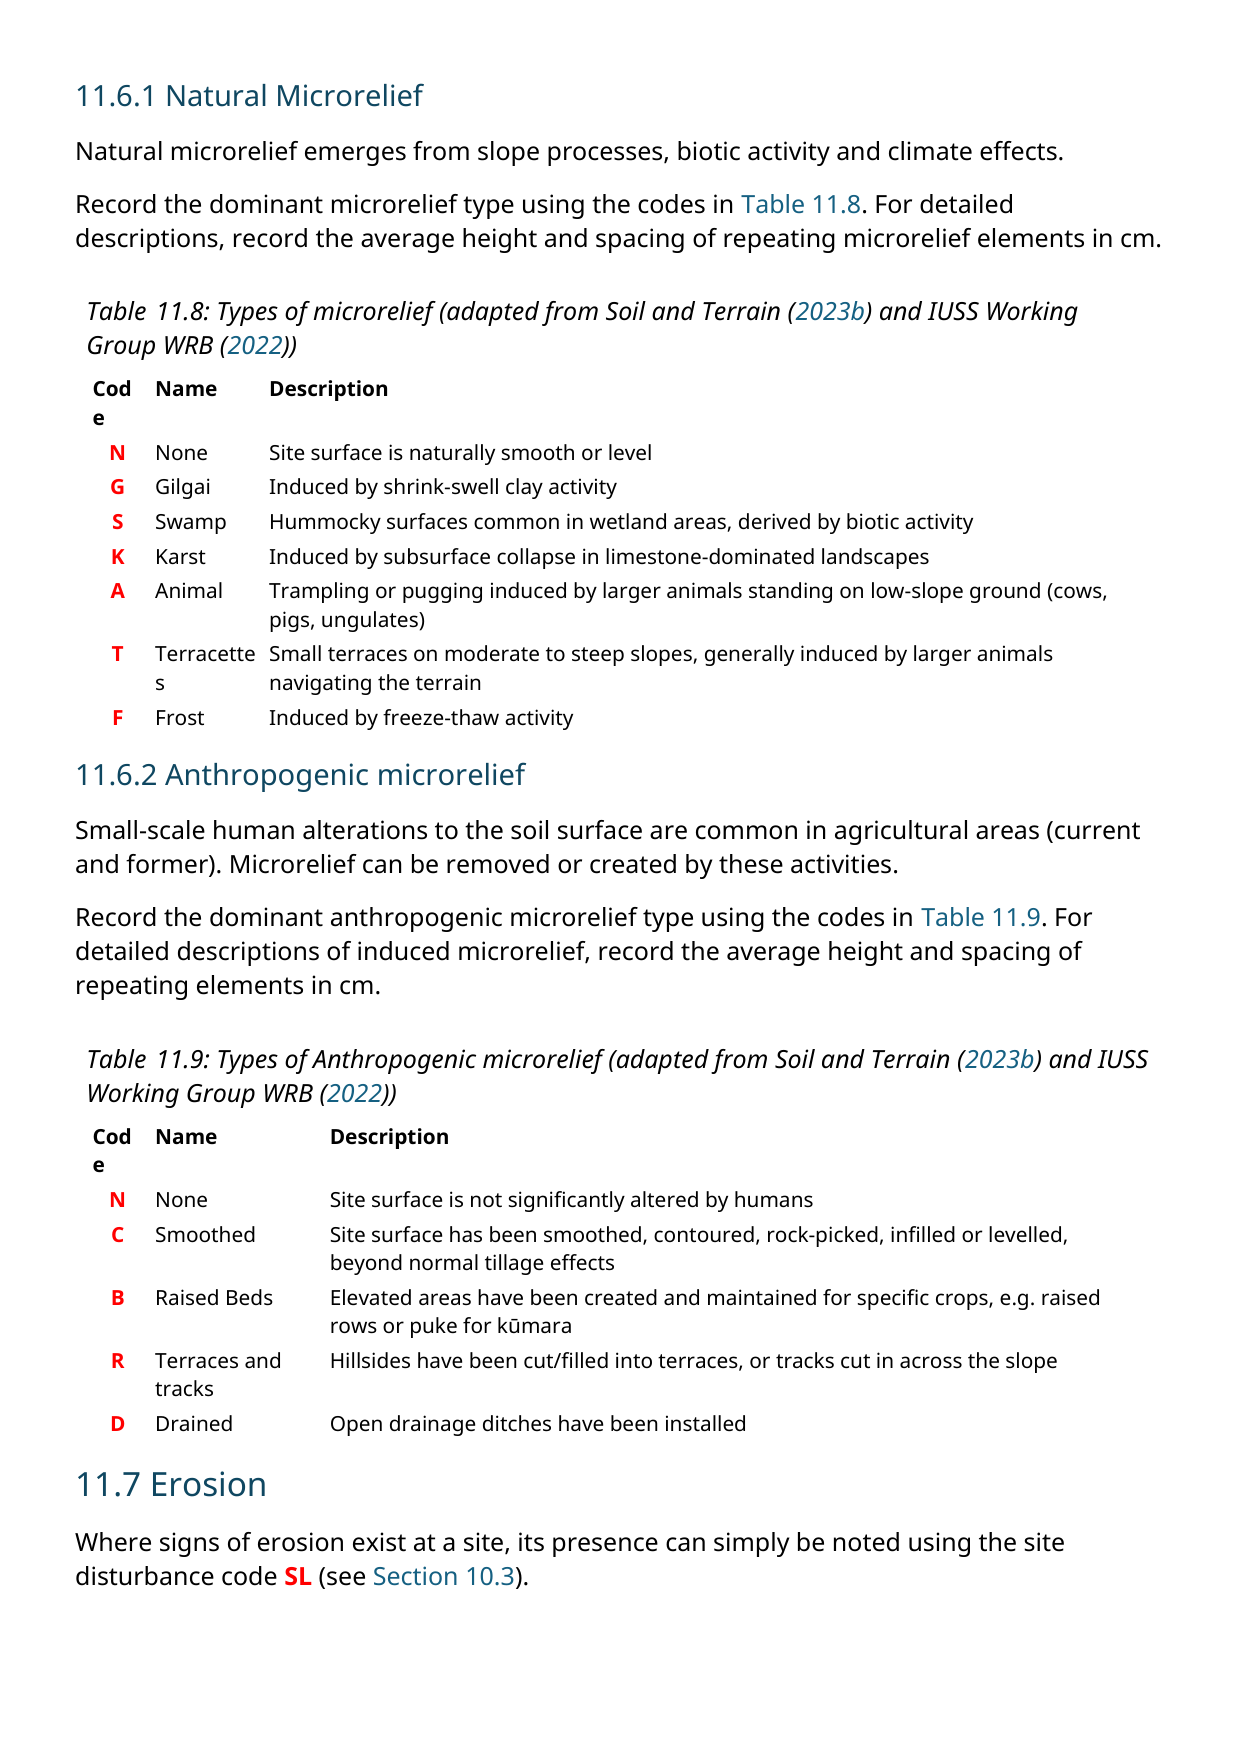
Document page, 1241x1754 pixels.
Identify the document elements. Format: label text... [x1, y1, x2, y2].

text Record the dominant anthropogenic microrelief type using the codes in Table 11.9. For detailed descriptions of induced microrelief, record the average height and spacing of repeating elements in cm. [75, 899, 1165, 1002]
table_header Table 11.9: Types of Anthropogenic microrelief (adapted from Soil and Terrain (2023b) and IUSS Working Group WRB (2022)) [75, 1020, 1165, 1444]
text Record the dominant microrelief type using the codes in Table 11.8. For detailed descriptions, record the average height and spacing of repeating microrelief elements in cm. [75, 186, 1165, 254]
subtitle 11.6.1 Natural Microrelief [75, 75, 1165, 115]
subtitle 11.6.2 Anthropogenic microrelief [75, 754, 1165, 794]
text Small-scale human alterations to the soil surface are common in agricultural areas (current and former). Microrelief can be removed or created by these activities. [75, 813, 1165, 881]
table_header Table 11.8: Types of microrelief (adapted from Soil and Terrain (2023b) and IUSS Working Group WRB (2022)) [75, 273, 1165, 737]
text Natural microrelief emerges from slope processes, biotic activity and climate effects. [75, 133, 1165, 167]
subtitle 11.7 Erosion [75, 1461, 1165, 1506]
text Where signs of erosion exist at a site, its presence can simply be noted using the site disturbance code SL (see Section 10.3). [75, 1525, 1165, 1593]
